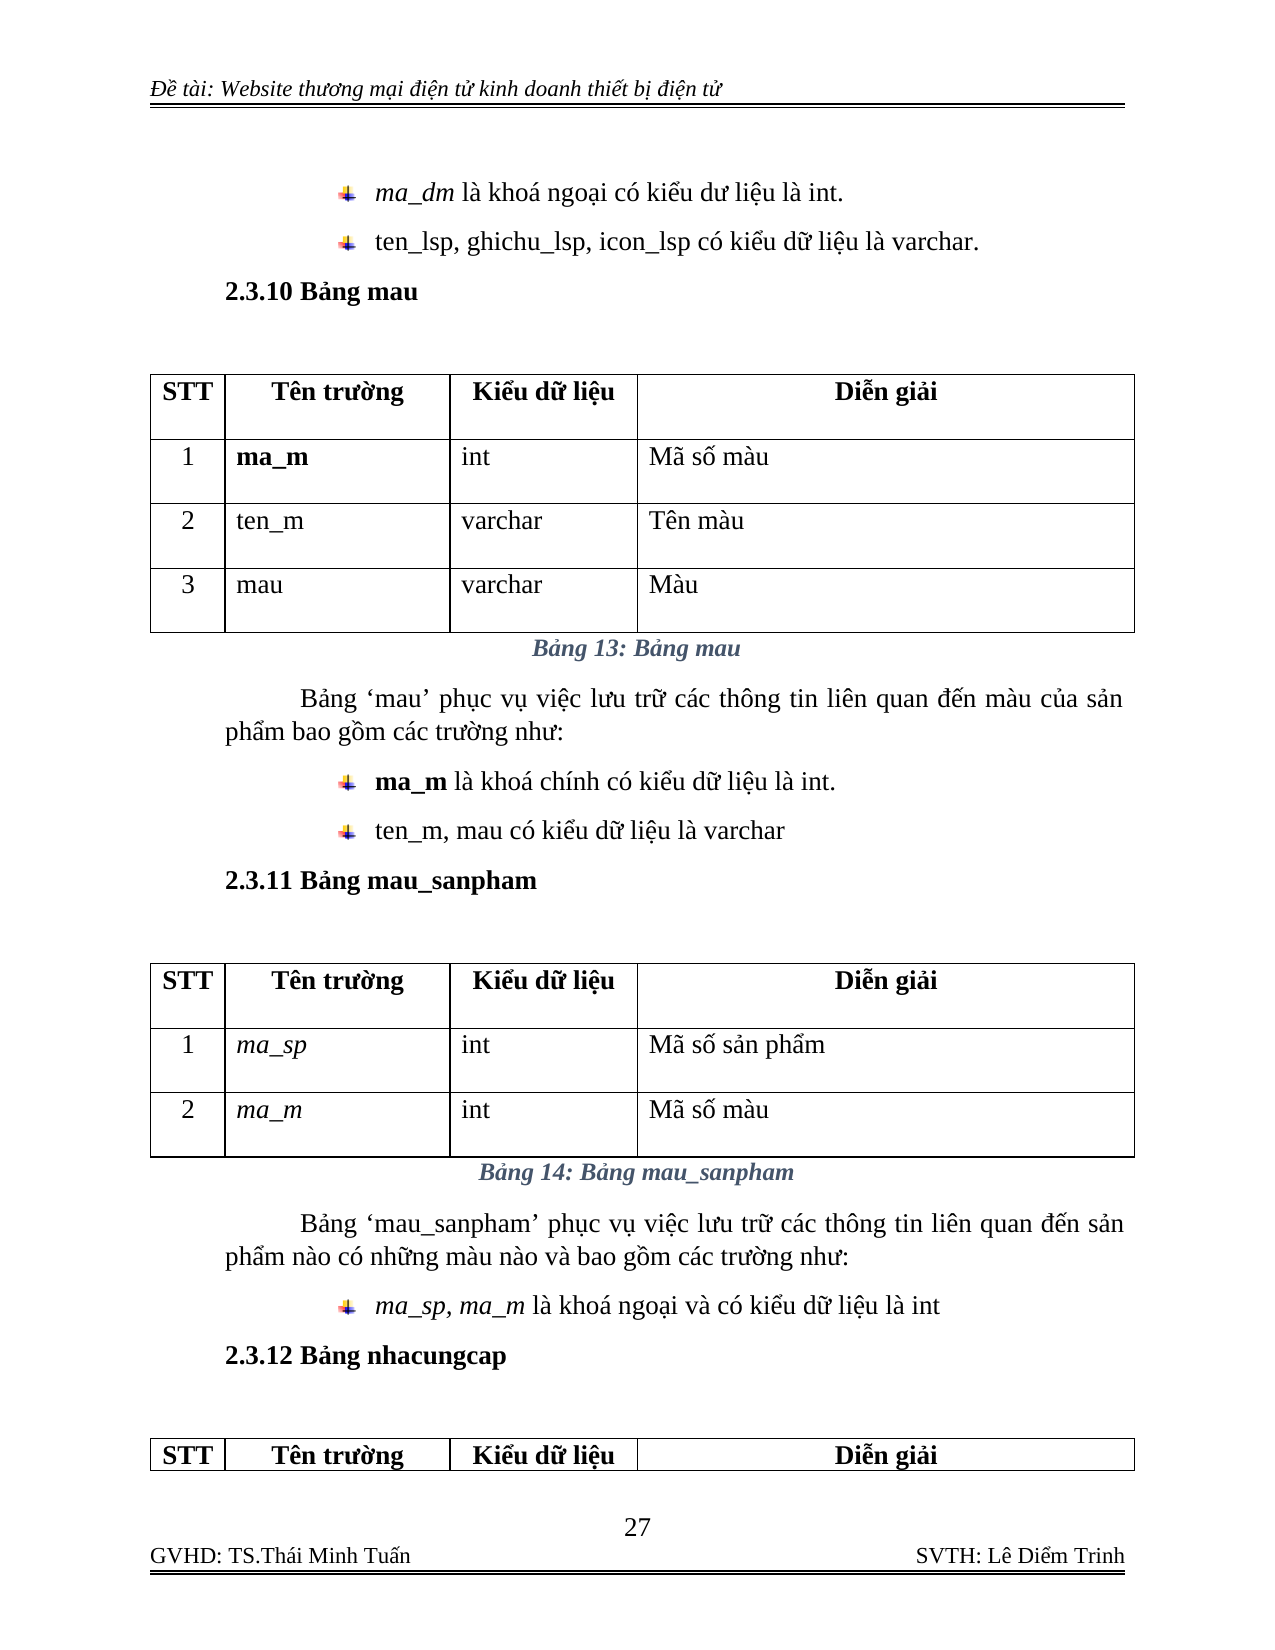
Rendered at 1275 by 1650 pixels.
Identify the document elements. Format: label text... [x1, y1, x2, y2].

picture [338, 1298, 356, 1315]
table_header Kiểu dữ liệu [451, 964, 637, 1028]
table_header Kiểu dữ liệu [451, 1439, 637, 1470]
table_header STT [151, 1439, 224, 1470]
text Bảng 13: Bảng mau [150, 633, 1125, 662]
table_cell ma_m [226, 440, 449, 503]
table_cell int [451, 1029, 637, 1092]
table_cell 3 [151, 569, 224, 632]
picture [338, 234, 356, 251]
table_cell varchar [451, 569, 637, 632]
picture [338, 823, 356, 840]
list ma_sp, ma_m là khoá ngoại và có kiểu dữ liệu là int [337, 1289, 1125, 1321]
picture [338, 773, 356, 791]
table_header Diễn giải [638, 375, 1134, 439]
list Bảng mau [225, 275, 1125, 306]
table_cell Mã số sản phẩm [638, 1029, 1134, 1092]
table_cell int [451, 440, 637, 503]
table_cell int [451, 1093, 637, 1156]
table_cell ma_sp [226, 1029, 449, 1092]
picture [338, 184, 356, 202]
list ma_m là khoá chính có kiểu dữ liệu là int. [337, 765, 1125, 796]
table_cell mau [226, 569, 449, 632]
table_cell 1 [151, 440, 224, 503]
table_header Kiểu dữ liệu [451, 375, 637, 439]
table_cell ten_m [226, 504, 449, 567]
list ten_lsp, ghichu_lsp, icon_lsp có kiểu dữ liệu là varchar. [337, 226, 1125, 257]
table_header Tên trường [226, 964, 449, 1028]
table_header STT [151, 964, 224, 1028]
table_cell Tên màu [638, 504, 1134, 567]
table_header Diễn giải [638, 964, 1134, 1028]
list ten_m, mau có kiểu dữ liệu là varchar [337, 814, 1125, 846]
table_header STT [151, 375, 224, 439]
text Bảng 14: Bảng mau_sanpham [150, 1158, 1125, 1186]
table_cell Màu [638, 569, 1134, 632]
list Bảng nhacungcap [225, 1339, 1125, 1370]
table_cell varchar [451, 504, 637, 567]
text Bảng ‘mau’ phục vụ việc lưu trữ các thông tin liên quan đến màu của sản phẩm bao gồm các trường như: [225, 682, 1125, 746]
table_cell ma_m [226, 1093, 449, 1156]
table_header Tên trường [226, 375, 449, 439]
list ma_dm là khoá ngoại có kiểu dư liệu là int. [337, 176, 1125, 207]
table_cell 2 [151, 504, 224, 567]
table_header Diễn giải [638, 1439, 1134, 1470]
table_cell 1 [151, 1029, 224, 1092]
text Bảng ‘mau_sanpham’ phục vụ việc lưu trữ các thông tin liên quan đến sản phẩm nào có những màu nào và bao gồm các trường như: [225, 1207, 1125, 1271]
table_cell 2 [151, 1093, 224, 1156]
table_cell Mã số màu [638, 1093, 1134, 1156]
list Bảng mau_sanpham [225, 864, 1125, 895]
table_cell Mã số màu [638, 440, 1134, 503]
table_header Tên trường [226, 1439, 449, 1470]
